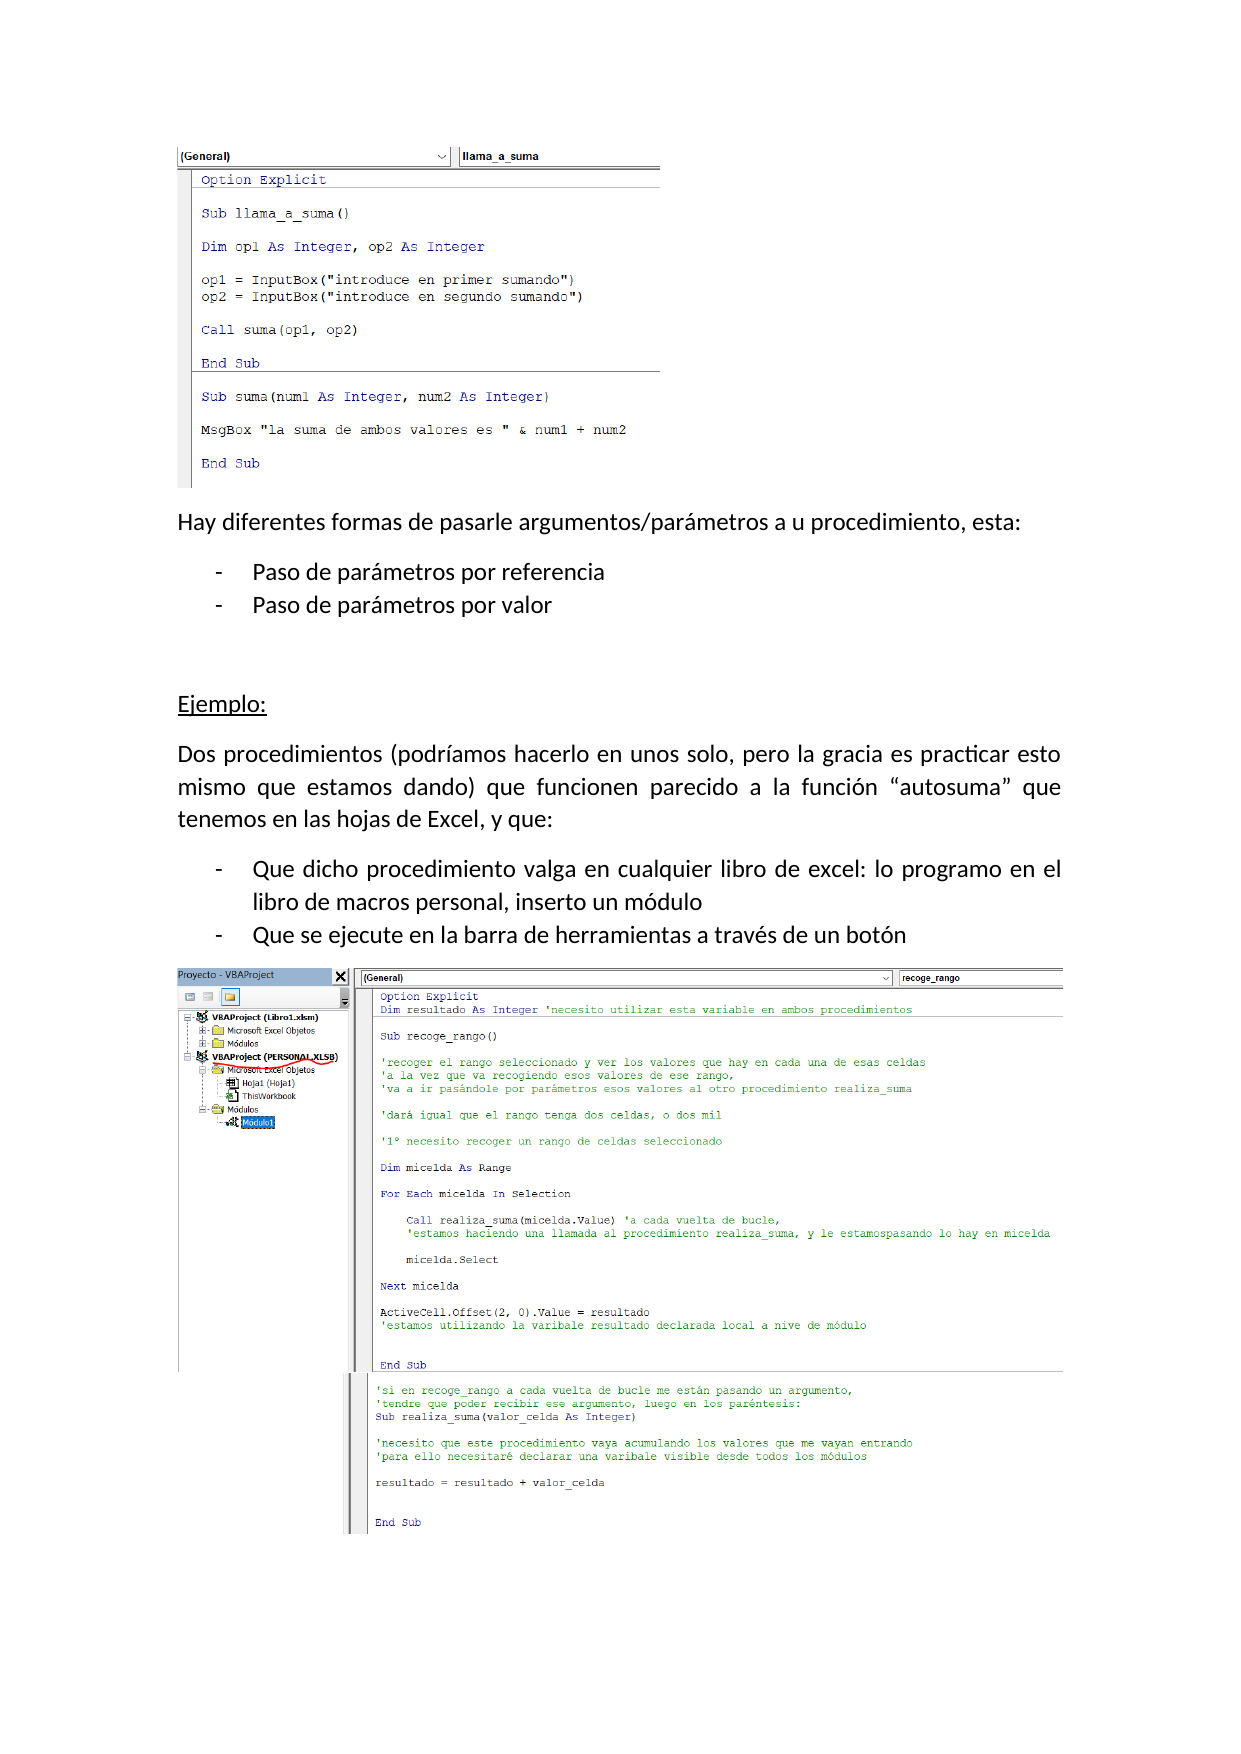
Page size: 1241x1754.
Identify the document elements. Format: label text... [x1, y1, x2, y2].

picture [177, 147, 661, 488]
picture [177, 1373, 1063, 1534]
list Que se ejecute en la barra de herramientas a través de un botón [215, 919, 1063, 949]
list Que dicho procedimiento valga en cualquier libro de excel: lo programo en el libro de macros personal, inserto un módulo [215, 853, 1063, 917]
text Hay diferentes formas de pasarle argumentos/parámetros a u procedimiento, esta: [177, 506, 1063, 537]
text Ejemplo: [177, 688, 1063, 719]
list Paso de parámetros por referencia [215, 556, 1063, 587]
list Paso de parámetros por valor [215, 589, 1063, 619]
picture [177, 968, 1063, 1372]
text Dos procedimientos (podríamos hacerlo en unos solo, pero la gracia es practicar esto mismo que estamos dando) que funcionen parecido a la función “autosuma” que tenemos en las hojas de Excel, y que: [177, 738, 1063, 834]
